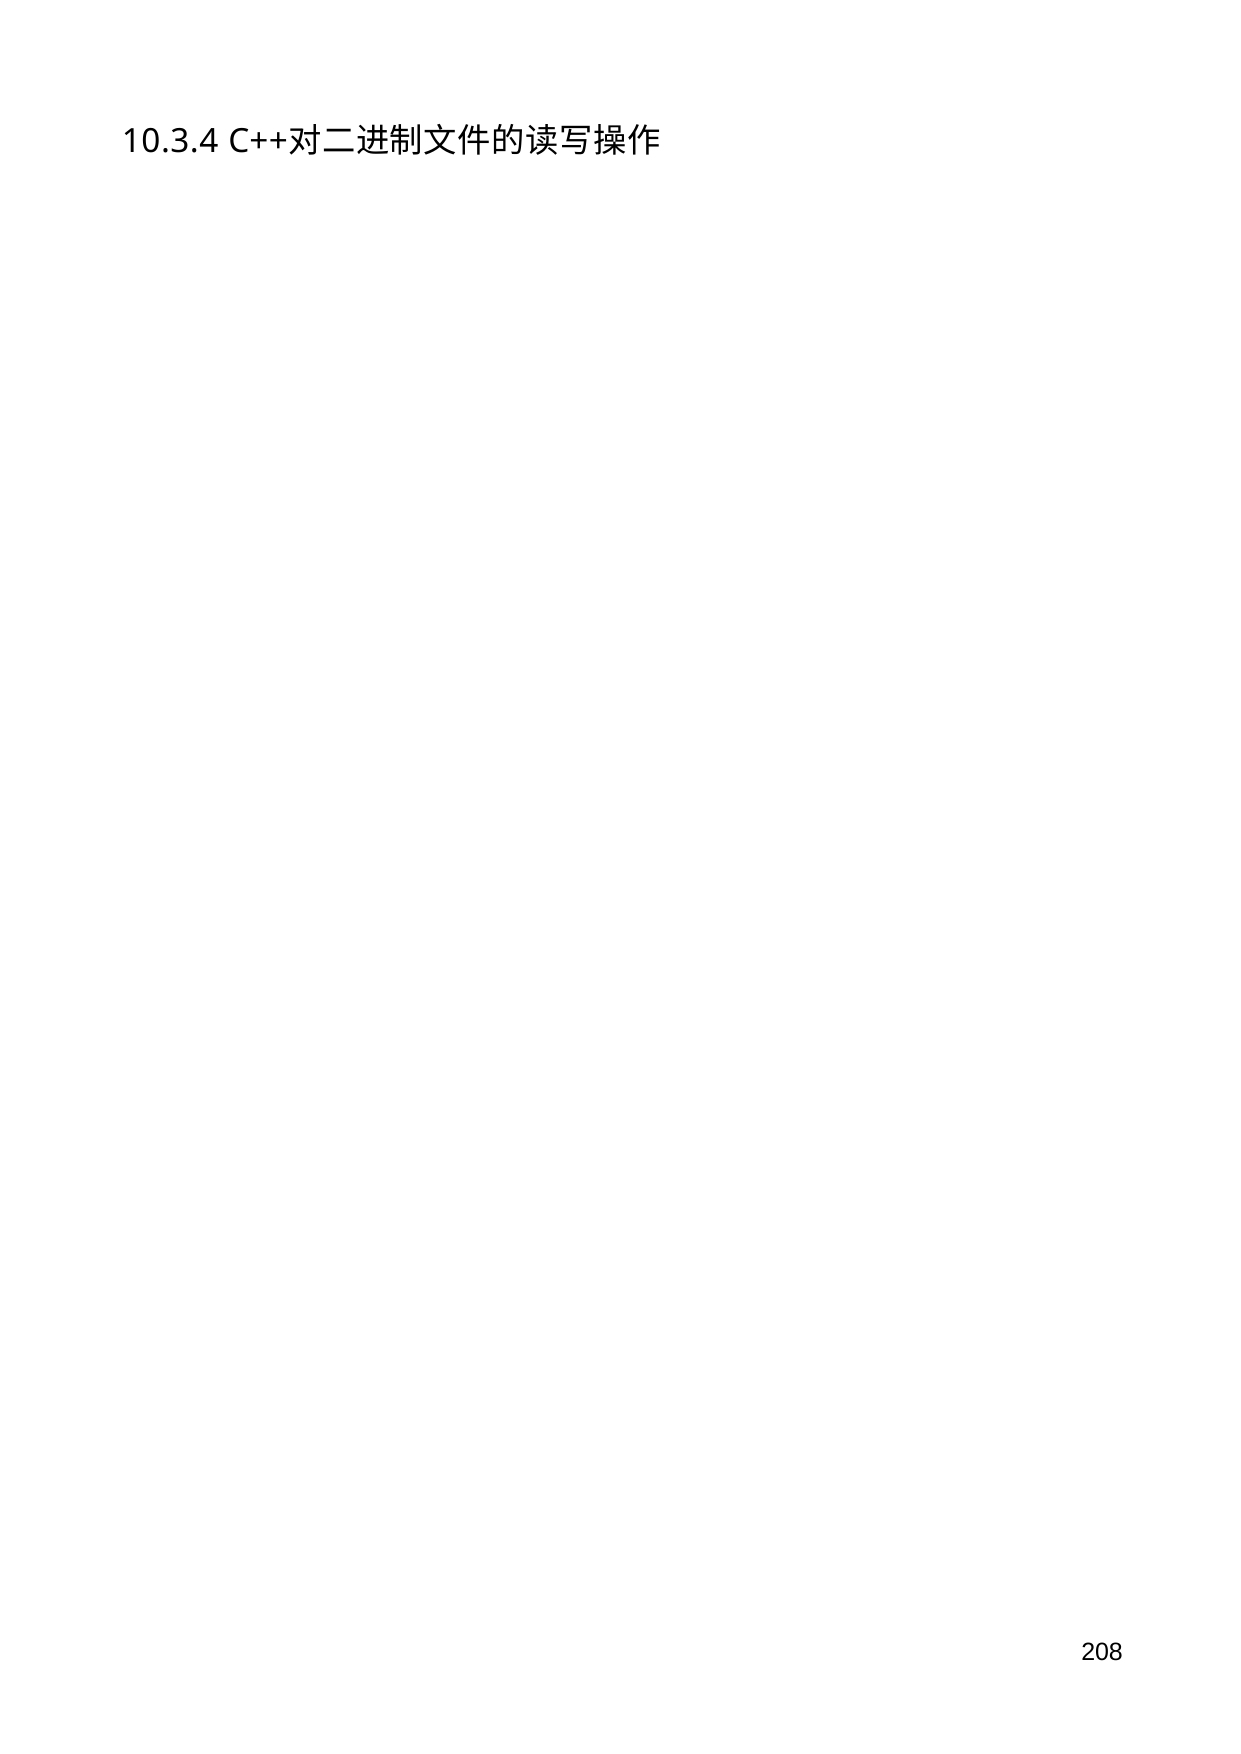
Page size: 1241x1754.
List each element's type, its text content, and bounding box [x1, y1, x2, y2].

text 10.3.4 C++对二进制文件的读写操作 [122, 117, 1136, 161]
